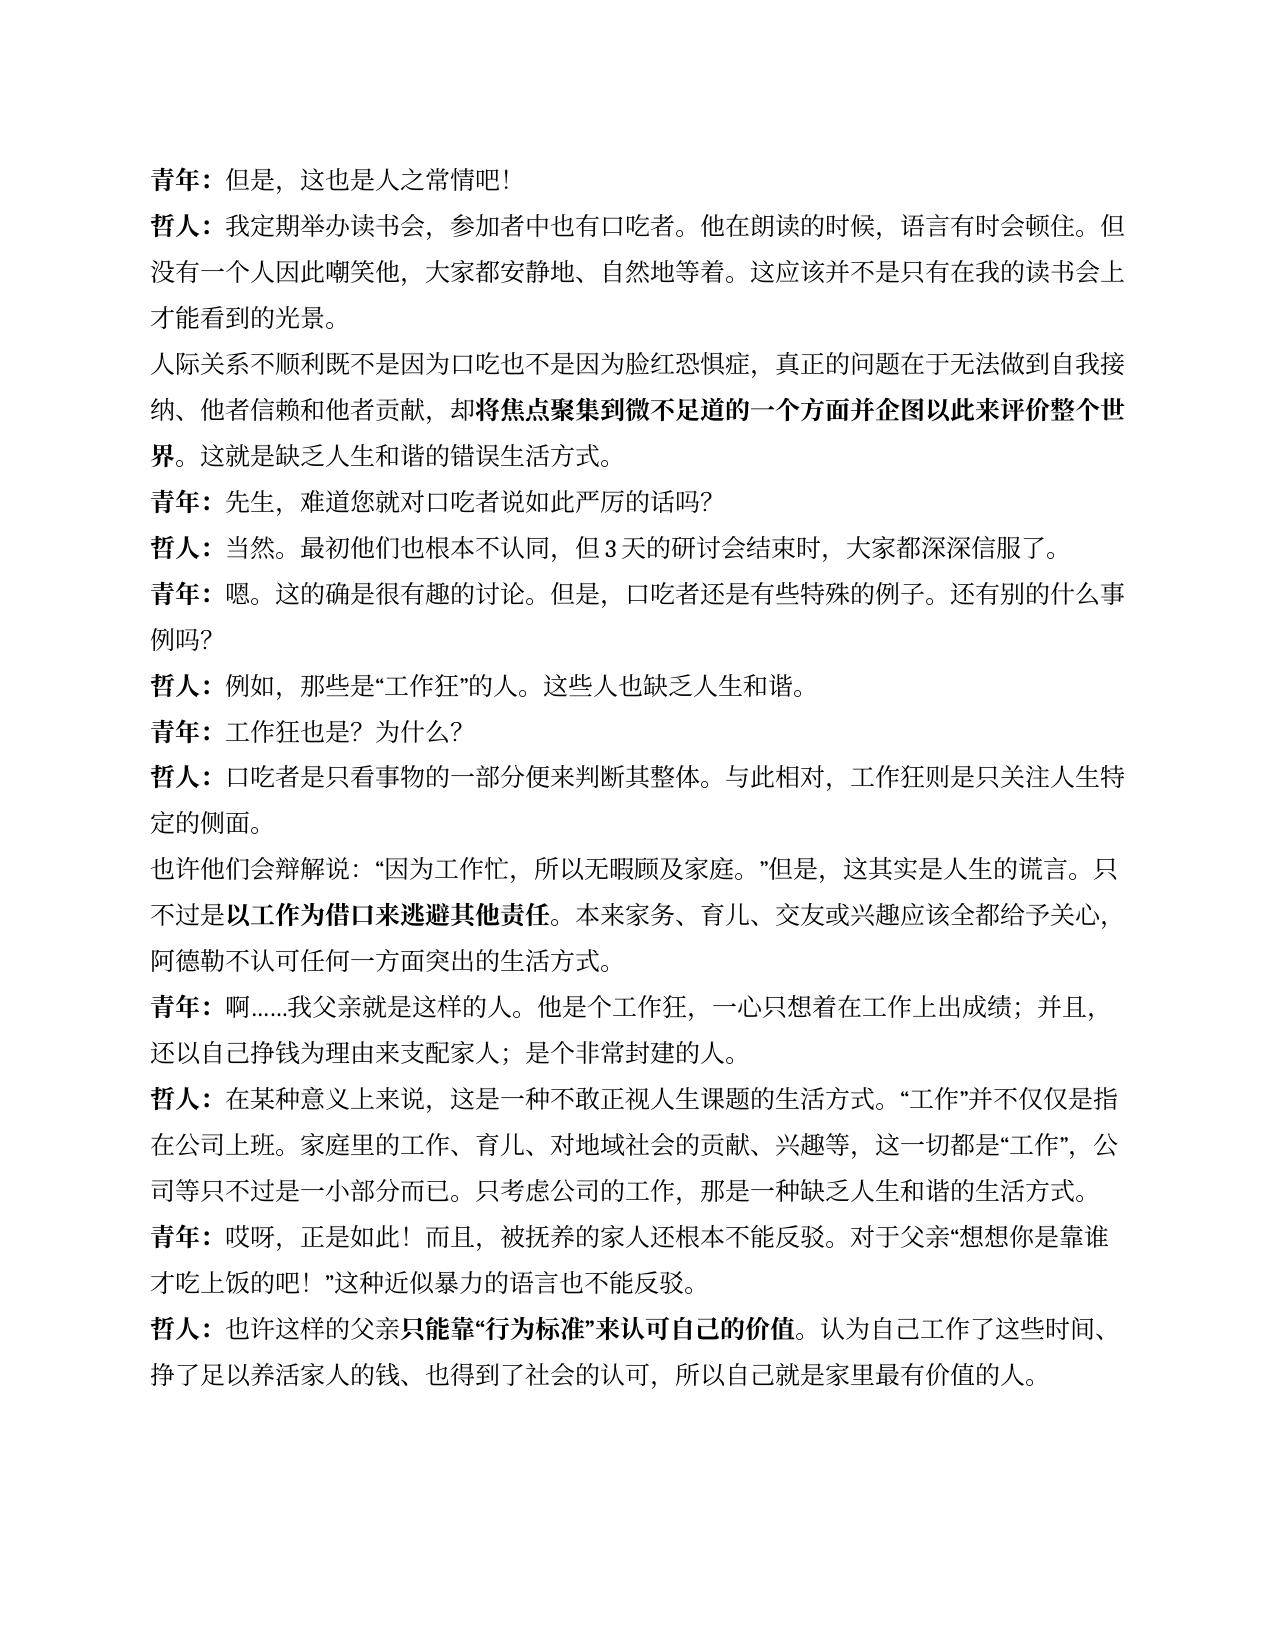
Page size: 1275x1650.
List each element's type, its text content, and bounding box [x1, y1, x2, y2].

text 青年：先生，难道您就对口吃者说如此严厉的话吗？ [150, 472, 1125, 517]
text 人际关系不顺利既不是因为口吃也不是因为脸红恐惧症，真正的问题在于无法做到自我接纳、他者信赖和他者贡献，却将焦点聚集到微不足道的一个方面并企图以此来评价整个世界。这就是缺乏人生和谐的错误生活方式。 [150, 334, 1125, 472]
text 哲人：在某种意义上来说，这是一种不敢正视人生课题的生活方式。“工作”并不仅仅是指在公司上班。家庭里的工作、育儿、对地域社会的贡献、兴趣等，这一切都是“工作”，公司等只不过是一小部分而已。只考虑公司的工作，那是一种缺乏人生和谐的生活方式。 [150, 1069, 1125, 1207]
text 哲人：我定期举办读书会，参加者中也有口吃者。他在朗读的时候，语言有时会顿住。但没有一个人因此嘲笑他，大家都安静地、自然地等着。这应该并不是只有在我的读书会上才能看到的光景。 [150, 196, 1125, 334]
text 青年：但是，这也是人之常情吧！ [150, 150, 1125, 196]
text 哲人：当然。最初他们也根本不认同，但3天的研讨会结束时，大家都深深信服了。 [150, 517, 1125, 563]
text 青年：工作狂也是？为什么？ [150, 701, 1125, 747]
text 也许他们会辩解说：“因为工作忙，所以无暇顾及家庭。”但是，这其实是人生的谎言。只不过是以工作为借口来逃避其他责任。本来家务、育儿、交友或兴趣应该全都给予关心，阿德勒不认可任何一方面突出的生活方式。 [150, 839, 1125, 977]
text 青年：嗯。这的确是很有趣的讨论。但是，口吃者还是有些特殊的例子。还有别的什么事例吗？ [150, 563, 1125, 655]
text 哲人：也许这样的父亲只能靠“行为标准”来认可自己的价值。认为自己工作了这些时间、挣了足以养活家人的钱、也得到了社会的认可，所以自己就是家里最有价值的人。 [150, 1298, 1125, 1390]
text 青年：哎呀，正是如此！而且，被抚养的家人还根本不能反驳。对于父亲“想想你是靠谁才吃上饭的吧！”这种近似暴力的语言也不能反驳。 [150, 1207, 1125, 1298]
text 青年：啊……我父亲就是这样的人。他是个工作狂，一心只想着在工作上出成绩；并且，还以自己挣钱为理由来支配家人；是个非常封建的人。 [150, 977, 1125, 1069]
text 哲人：例如，那些是“工作狂”的人。这些人也缺乏人生和谐。 [150, 655, 1125, 701]
text 哲人：口吃者是只看事物的一部分便来判断其整体。与此相对，工作狂则是只关注人生特定的侧面。 [150, 747, 1125, 839]
